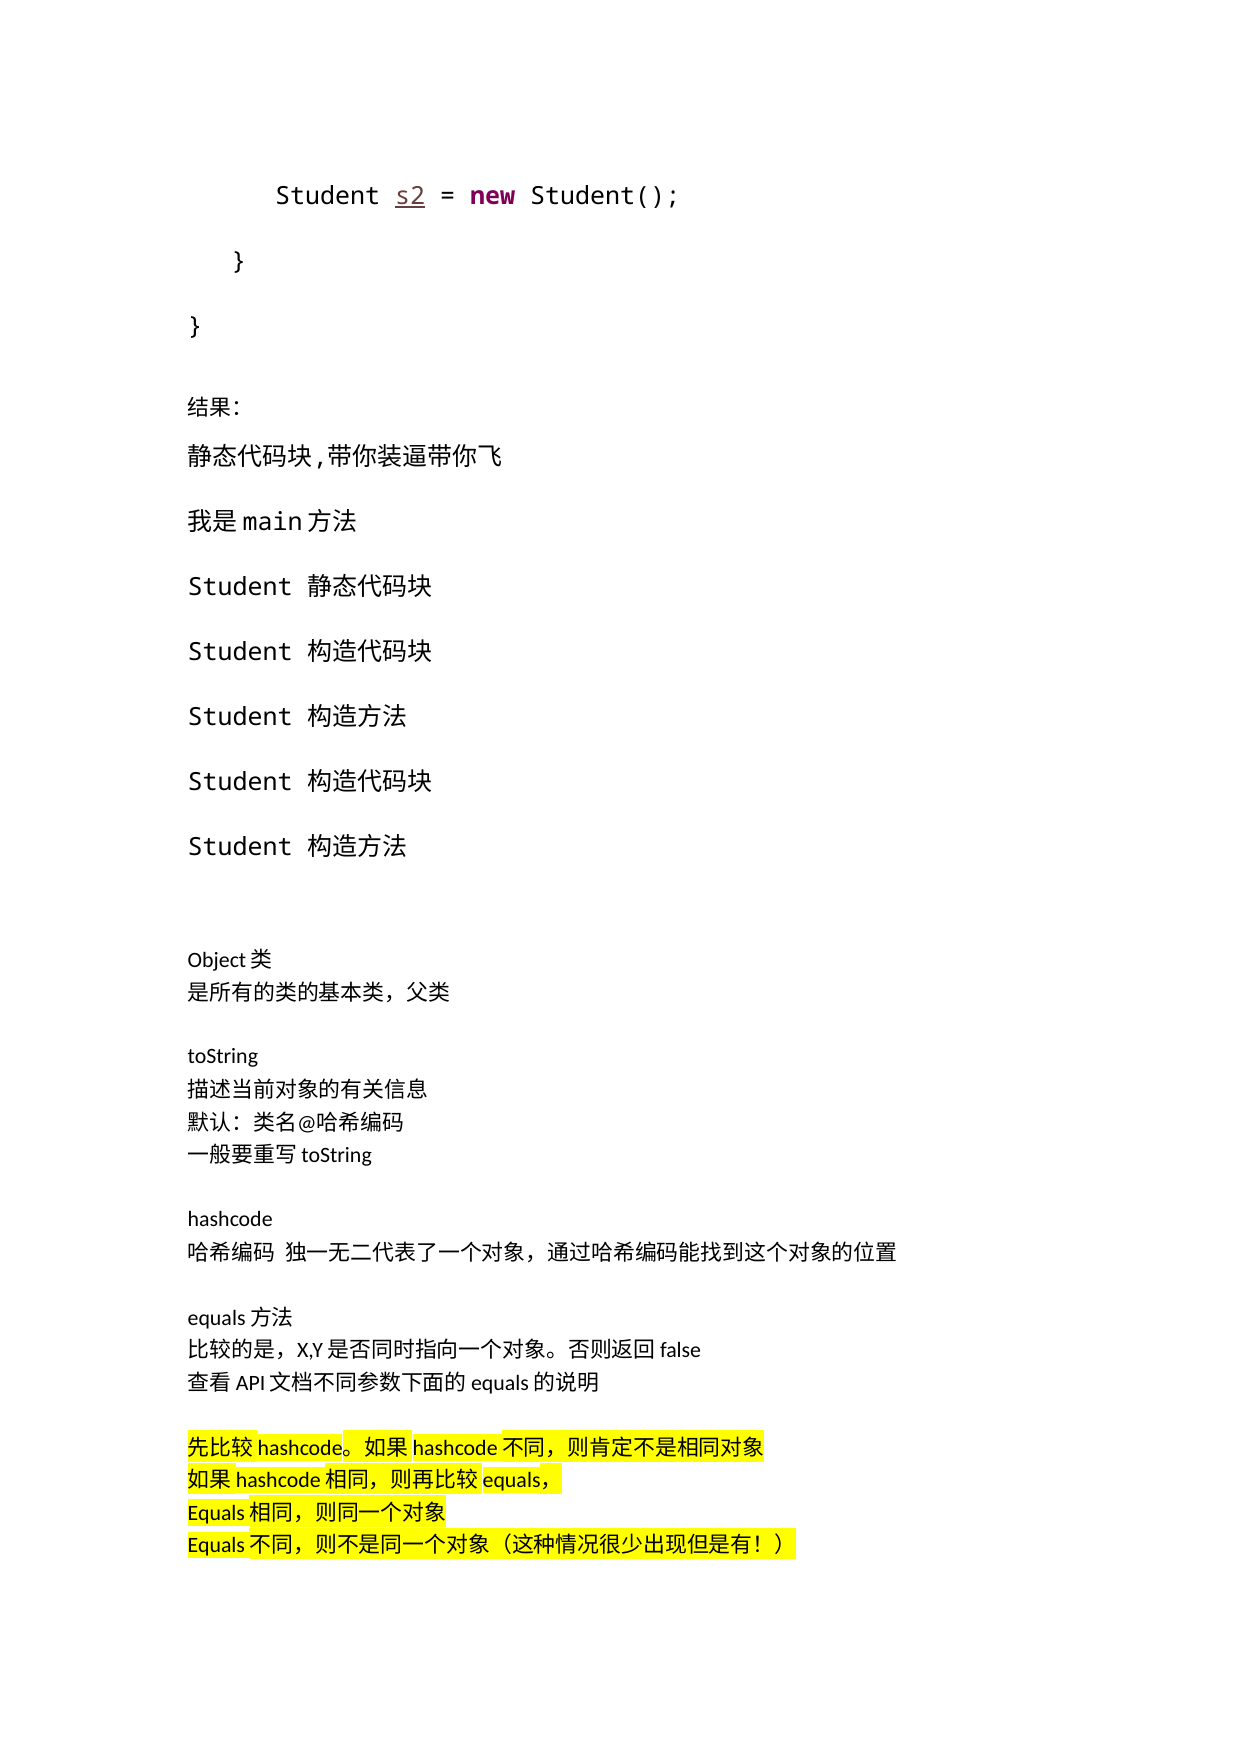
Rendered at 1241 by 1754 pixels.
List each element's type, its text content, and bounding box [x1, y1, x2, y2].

text 默认：类名@哈希编码 [187, 1104, 1053, 1137]
text Student 静态代码块 [187, 552, 1053, 617]
text Student 构造代码块 [187, 617, 1053, 682]
text equals方法 [187, 1299, 1053, 1332]
text 比较的是，X,Y是否同时指向一个对象。否则返回false [187, 1332, 1053, 1364]
text Equals相同，则同一个对象 [187, 1494, 1053, 1527]
text hashcode [187, 1202, 1053, 1234]
text } [187, 227, 1053, 292]
text Student 构造方法 [187, 682, 1053, 747]
text Equals不同，则不是同一个对象（这种情况很少出现但是有！） [187, 1527, 1053, 1559]
text Object类 [187, 942, 1053, 974]
text 静态代码块,带你装逼带你飞 [187, 422, 1053, 487]
text 一般要重写toString [187, 1137, 1053, 1169]
text 如果hashcode相同，则再比较equals， [187, 1462, 1053, 1494]
text 描述当前对象的有关信息 [187, 1072, 1053, 1104]
text Student 构造方法 [187, 812, 1053, 877]
text Student s2 = new Student(); [187, 162, 1053, 227]
text toString [187, 1039, 1053, 1072]
text 是所有的类的基本类，父类 [187, 974, 1053, 1007]
text 哈希编码 独一无二代表了一个对象，通过哈希编码能找到这个对象的位置 [187, 1234, 1053, 1267]
text } [187, 292, 1053, 357]
text 查看API文档不同参数下面的equals的说明 [187, 1364, 1053, 1397]
text 结果： [187, 389, 1053, 422]
text 先比较hashcode。如果hashcode不同，则肯定不是相同对象 [187, 1429, 1053, 1462]
text 我是main方法 [187, 487, 1053, 552]
text Student 构造代码块 [187, 747, 1053, 812]
